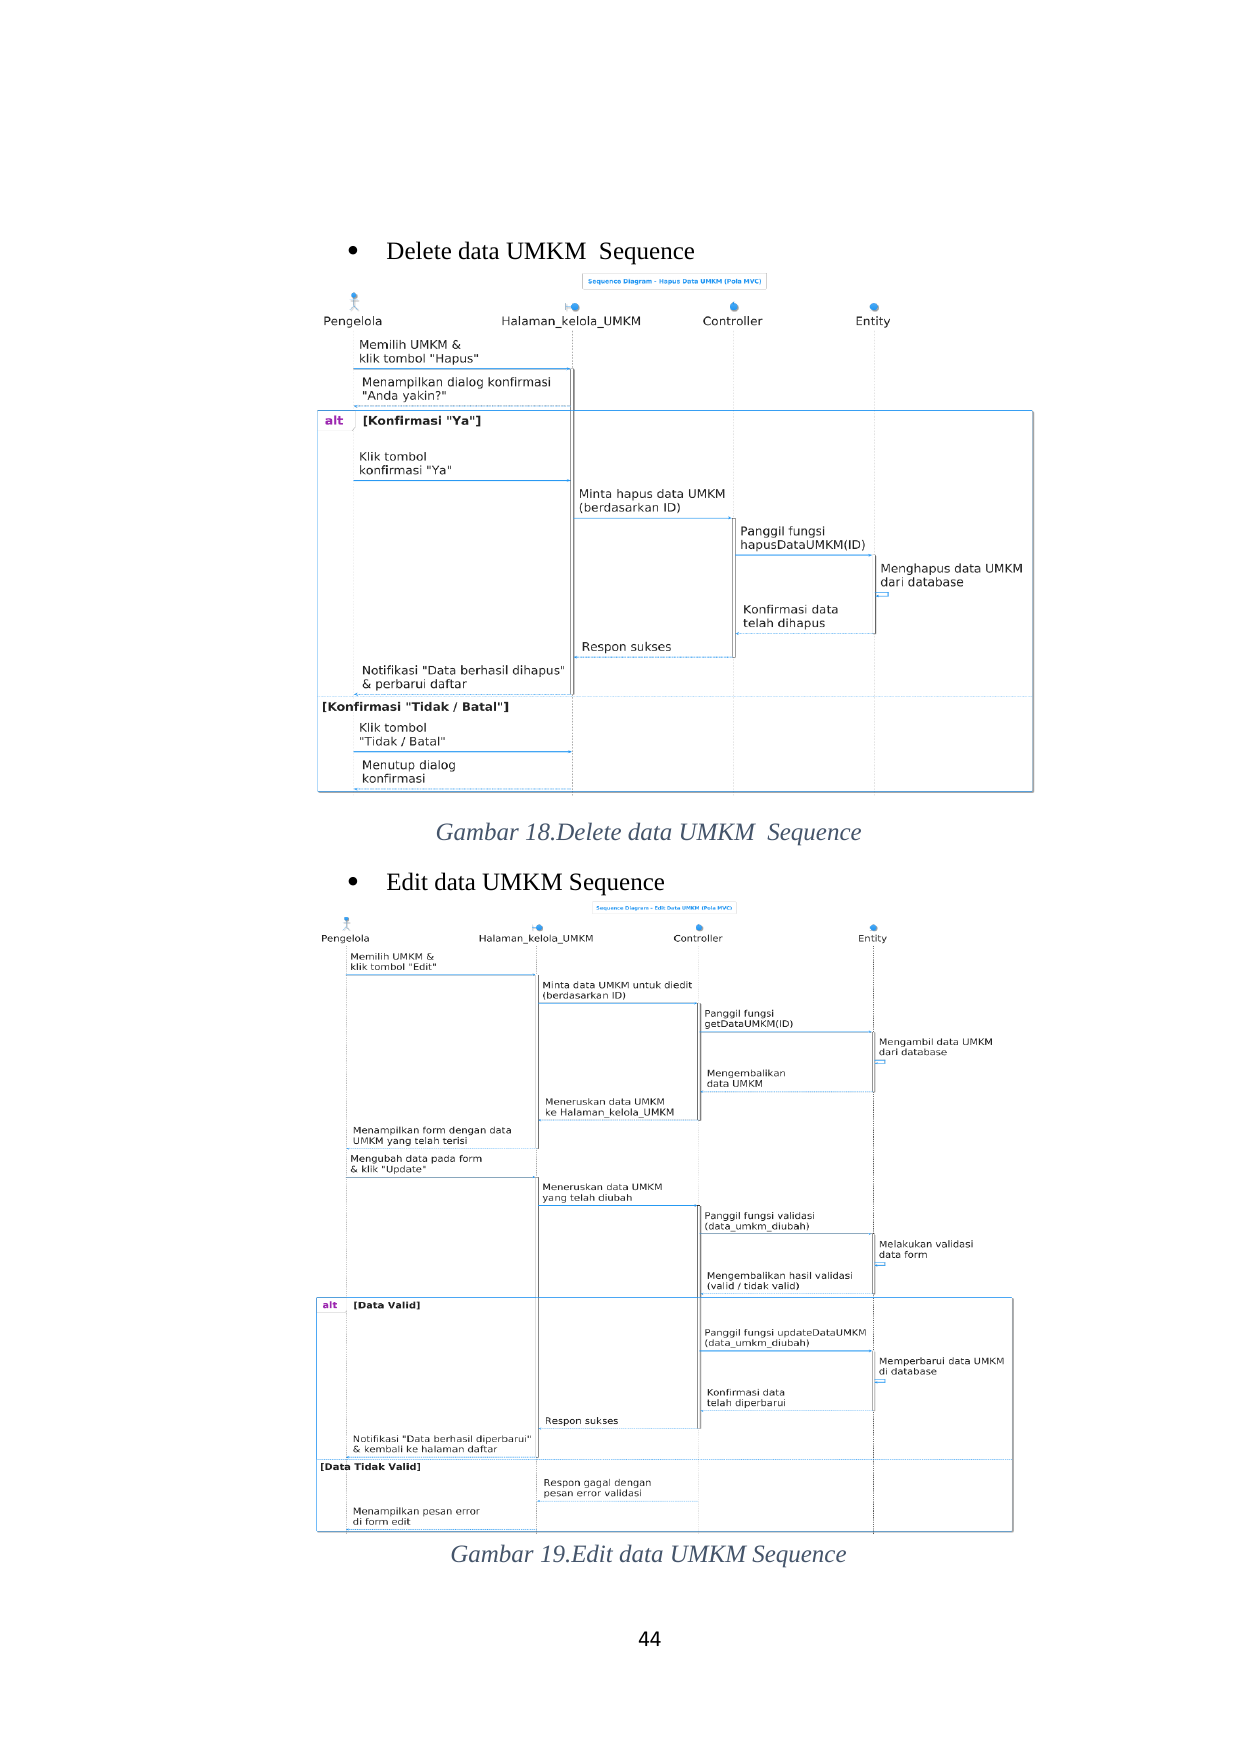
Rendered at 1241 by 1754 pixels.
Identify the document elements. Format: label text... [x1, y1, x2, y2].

picture [311, 898, 1016, 1537]
text Gambar 18.Delete data UMKM Sequence [236, 817, 1063, 846]
picture [311, 267, 1037, 799]
text Gambar 19.Edit data UMKM Sequence [236, 1539, 1063, 1568]
list Delete data UMKM Sequence [349, 236, 1063, 265]
list Edit data UMKM Sequence [349, 867, 1063, 896]
